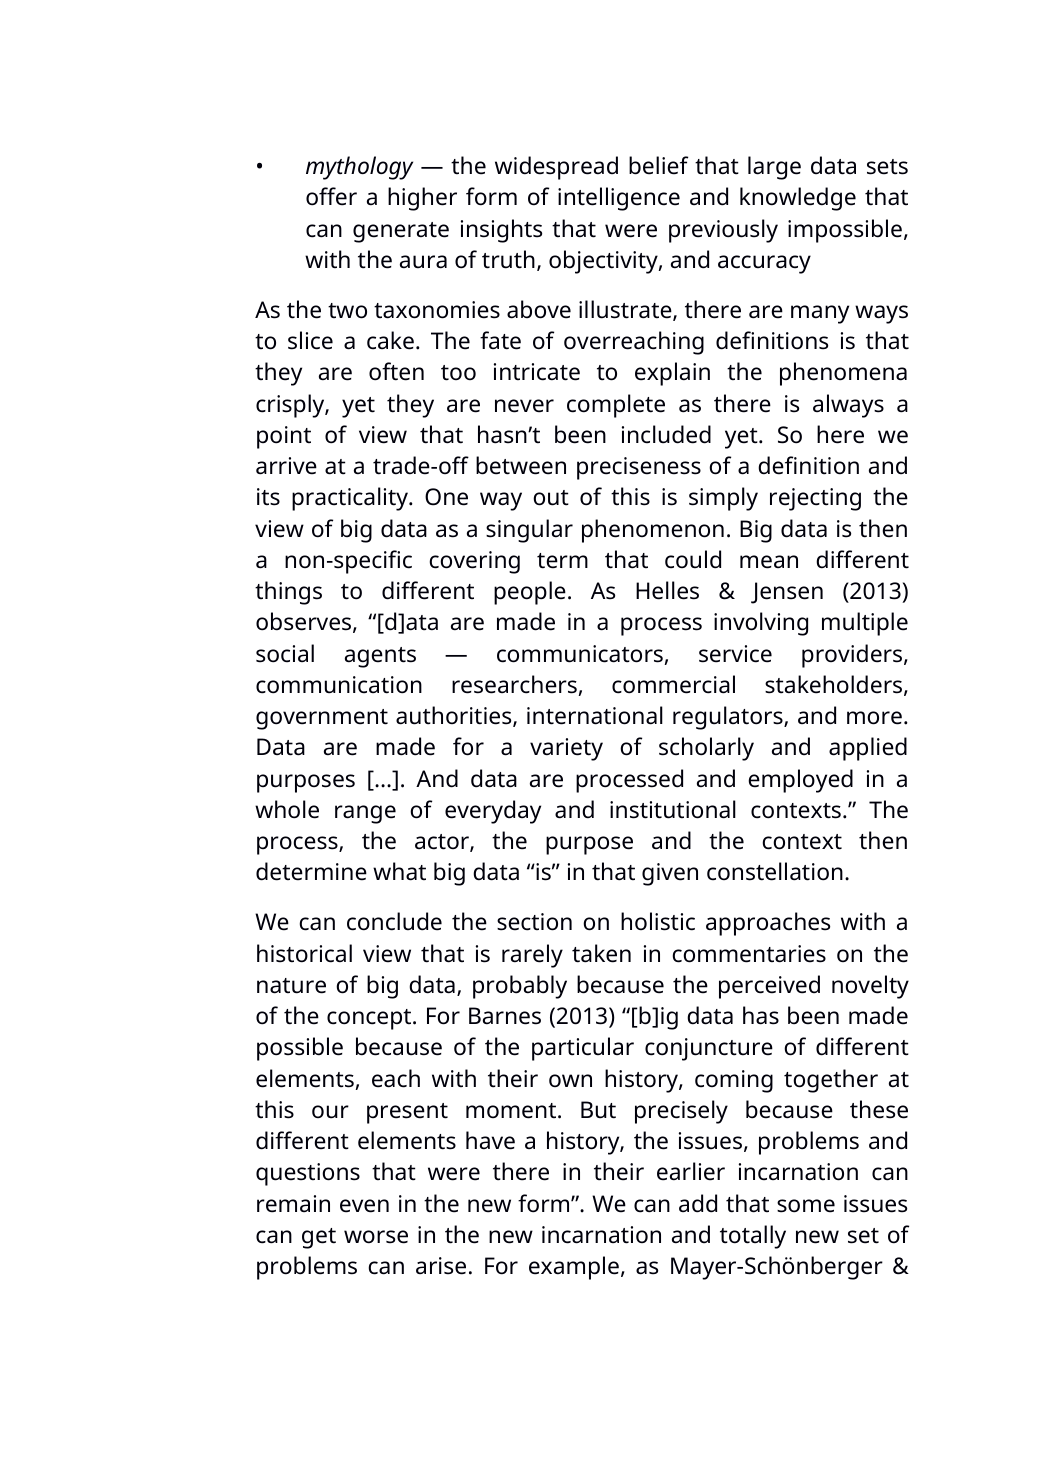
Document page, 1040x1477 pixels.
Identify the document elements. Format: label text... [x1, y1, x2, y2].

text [255, 906, 910, 1281]
text As the two taxonomies above illustrate, there are many ways to slice a cake. The fate of overreaching definitions is that they are often too intricate to explain the phenomena crisply, yet they are never complete as there is always a point of view that hasn’t been included yet. So here we arrive at a trade-off between preciseness of a definition and its practicality. One way out of this is simply rejecting the view of big data as a singular phenomenon. Big data is then a non-specific covering term that could mean different things to different people. As Helles & Jensen (2013) observes, “[d]ata are made in a process involving multiple social agents — communicators, service providers, communication researchers, commercial stakeholders, government authorities, international regulators, and more. Data are made for a variety of scholarly and applied purposes […]. And data are processed and employed in a whole range of everyday and institutional contexts.” The process, the actor, the purpose and the context then determine what big data “is” in that given constellation. [255, 294, 910, 887]
list mythology — the widespread belief that large data sets offer a higher form of intelligence and knowledge that can generate insights that were previously impossible, with the aura of truth, objectivity, and accuracy [255, 150, 910, 275]
